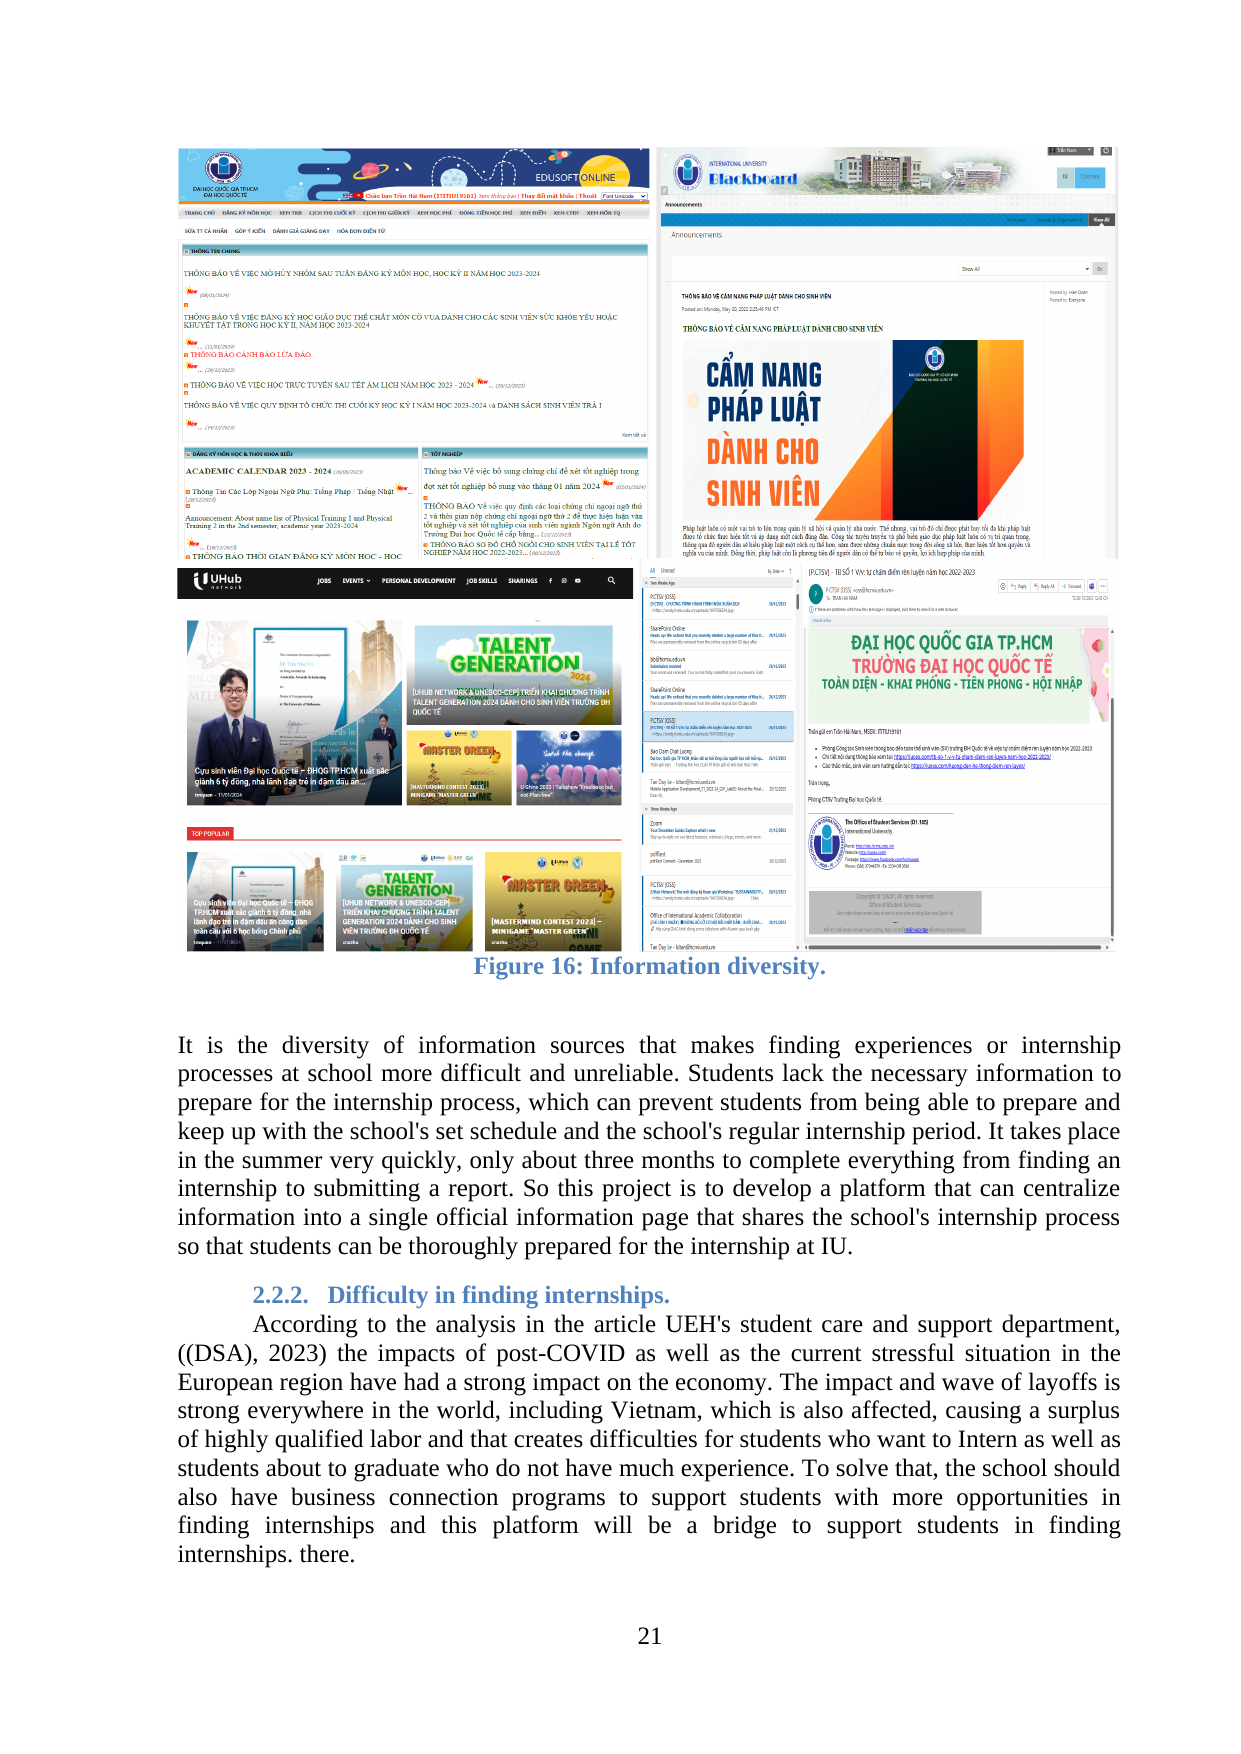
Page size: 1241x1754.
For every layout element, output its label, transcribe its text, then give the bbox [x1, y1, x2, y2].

text It is the diversity of information sources that makes finding experiences or internship processes at school more difficult and unreliable. Students lack the necessary information to prepare for the internship process, which can prevent students from being able to prepare and keep up with the school's set schedule and the school's regular internship period. It takes place in the summer very quickly, only about three months to complete everything from finding an internship to submitting a report. So this project is to develop a platform that can centralize information into a single official information page that shares the school's internship process so that students can be thoroughly prepared for the internship at IU. [177, 1030, 1122, 1260]
picture [177, 568, 634, 952]
subtitle Difficulty in finding internships. [252, 1281, 1122, 1309]
text Figure 16: Information diversity. [177, 951, 1122, 980]
picture [177, 147, 1119, 952]
text According to the analysis in the article UEH's student care and support department, the impacts of post-COVID as well as the current stressful situation in the European region have had a strong impact on the economy. The impact and wave of layoffs is strong everywhere in the world, including Vietnam, which is also affected, causing a surplus of highly qualified labor and that creates difficulties for students who want to Intern as well as students about to graduate who do not have much experience. To solve that, the school should also have business connection programs to support students with more opportunities in finding internships and this platform will be a bridge to support students in finding internships. there. [177, 1309, 1122, 1568]
